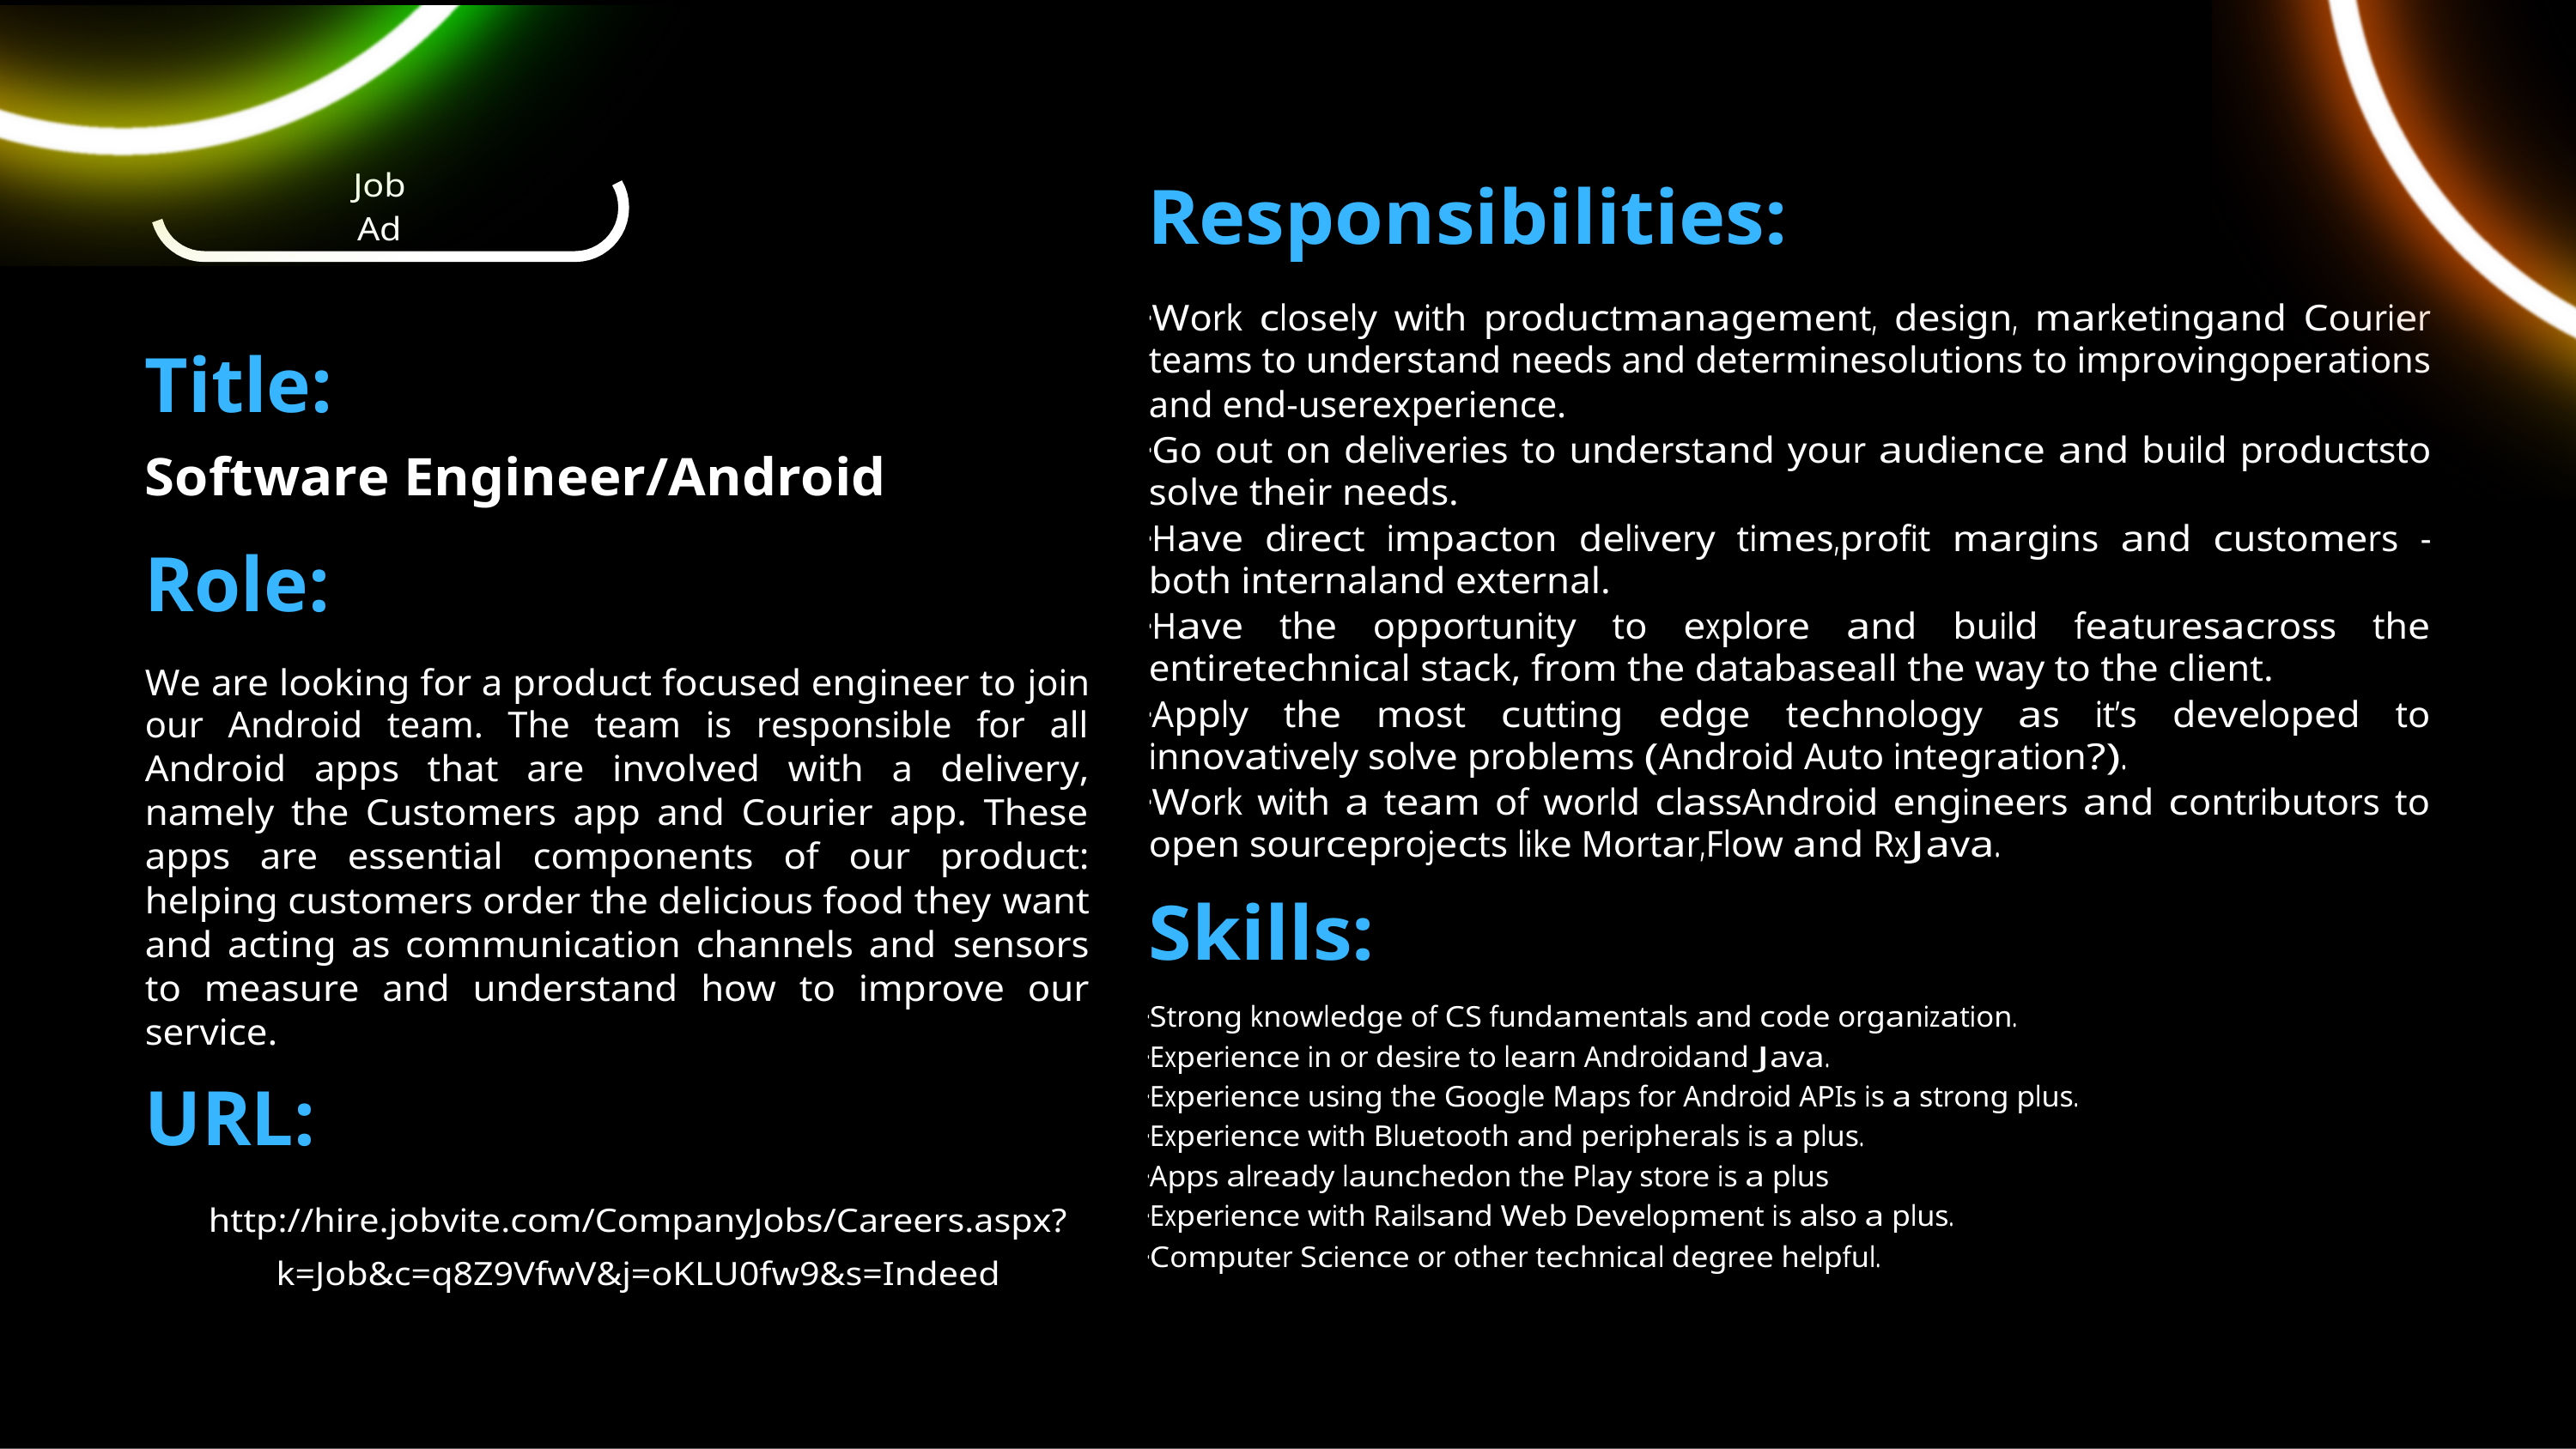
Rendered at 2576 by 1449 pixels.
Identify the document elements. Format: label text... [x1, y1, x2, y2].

subtitle Role: [145, 531, 1090, 634]
text ·Experience in or desire to learn Androidand Java. [1147, 1035, 2440, 1075]
text Software Engineer/Android [145, 440, 1090, 511]
subtitle URL: [145, 1065, 1090, 1167]
text http://hire.jobvite.com/CompanyJobs/Careers.aspx? k=Job&c=q8Z9VfwV&j=oKLU0fw9&s=Indeed [209, 1198, 1090, 1294]
text ·Experience using the Google Maps for Android APIs is a strong plus. [1147, 1075, 2440, 1115]
text ·Experience with Bluetooth and peripherals is a plus. [1147, 1115, 2440, 1155]
subtitle Responsibilities: [1147, 164, 2211, 266]
picture [2211, 0, 2576, 499]
text Title: [145, 332, 1090, 434]
text ·Apps already launchedon the Play store is a plus [1147, 1155, 2440, 1194]
text We are looking for a product focused engineer to join our Android team. The team is responsible for all Android apps that are involved with a delivery, namely the Customers app and Courier app. These apps are essential components of our product: helping customers order the delicious food they want and acting as communication channels and sensors to measure and understand how to improve our service. [145, 660, 1090, 1056]
text ·Work with a team of world classAndroid engineers and contributors to open sourceprojects like Mortar,Flow and RxJava. [1149, 780, 2430, 868]
text ·Have the opportunity to explore and build featuresacross the entiretechnical stack, from the databaseall the way to the client. [1149, 604, 2431, 692]
text ·Apply the most cutting edge technology as it’s developed to innovatively solve problems (Android Auto integration?). [1149, 692, 2431, 779]
text ·Computer Science or other technical degree helpful. [1147, 1234, 2440, 1276]
text ·Work closely with productmanagement, design, marketingand Courier teams to understand needs and determinesolutions to improvingoperations and end-userexperience. [1149, 296, 2211, 427]
text ·Go out on deliveries to understand your audience and build productsto solve their needs. [1149, 428, 2431, 516]
text ·Strong knowledge of CS fundamentals and code organization. [1147, 993, 2440, 1035]
text ·Experience with Railsand Web Development is also a plus. [1147, 1194, 2440, 1234]
subtitle Skills: [1149, 879, 2440, 982]
text ·Have direct impacton delivery times,profit margins and customers - both internaland external. [1149, 516, 2431, 603]
picture [0, 5, 690, 266]
